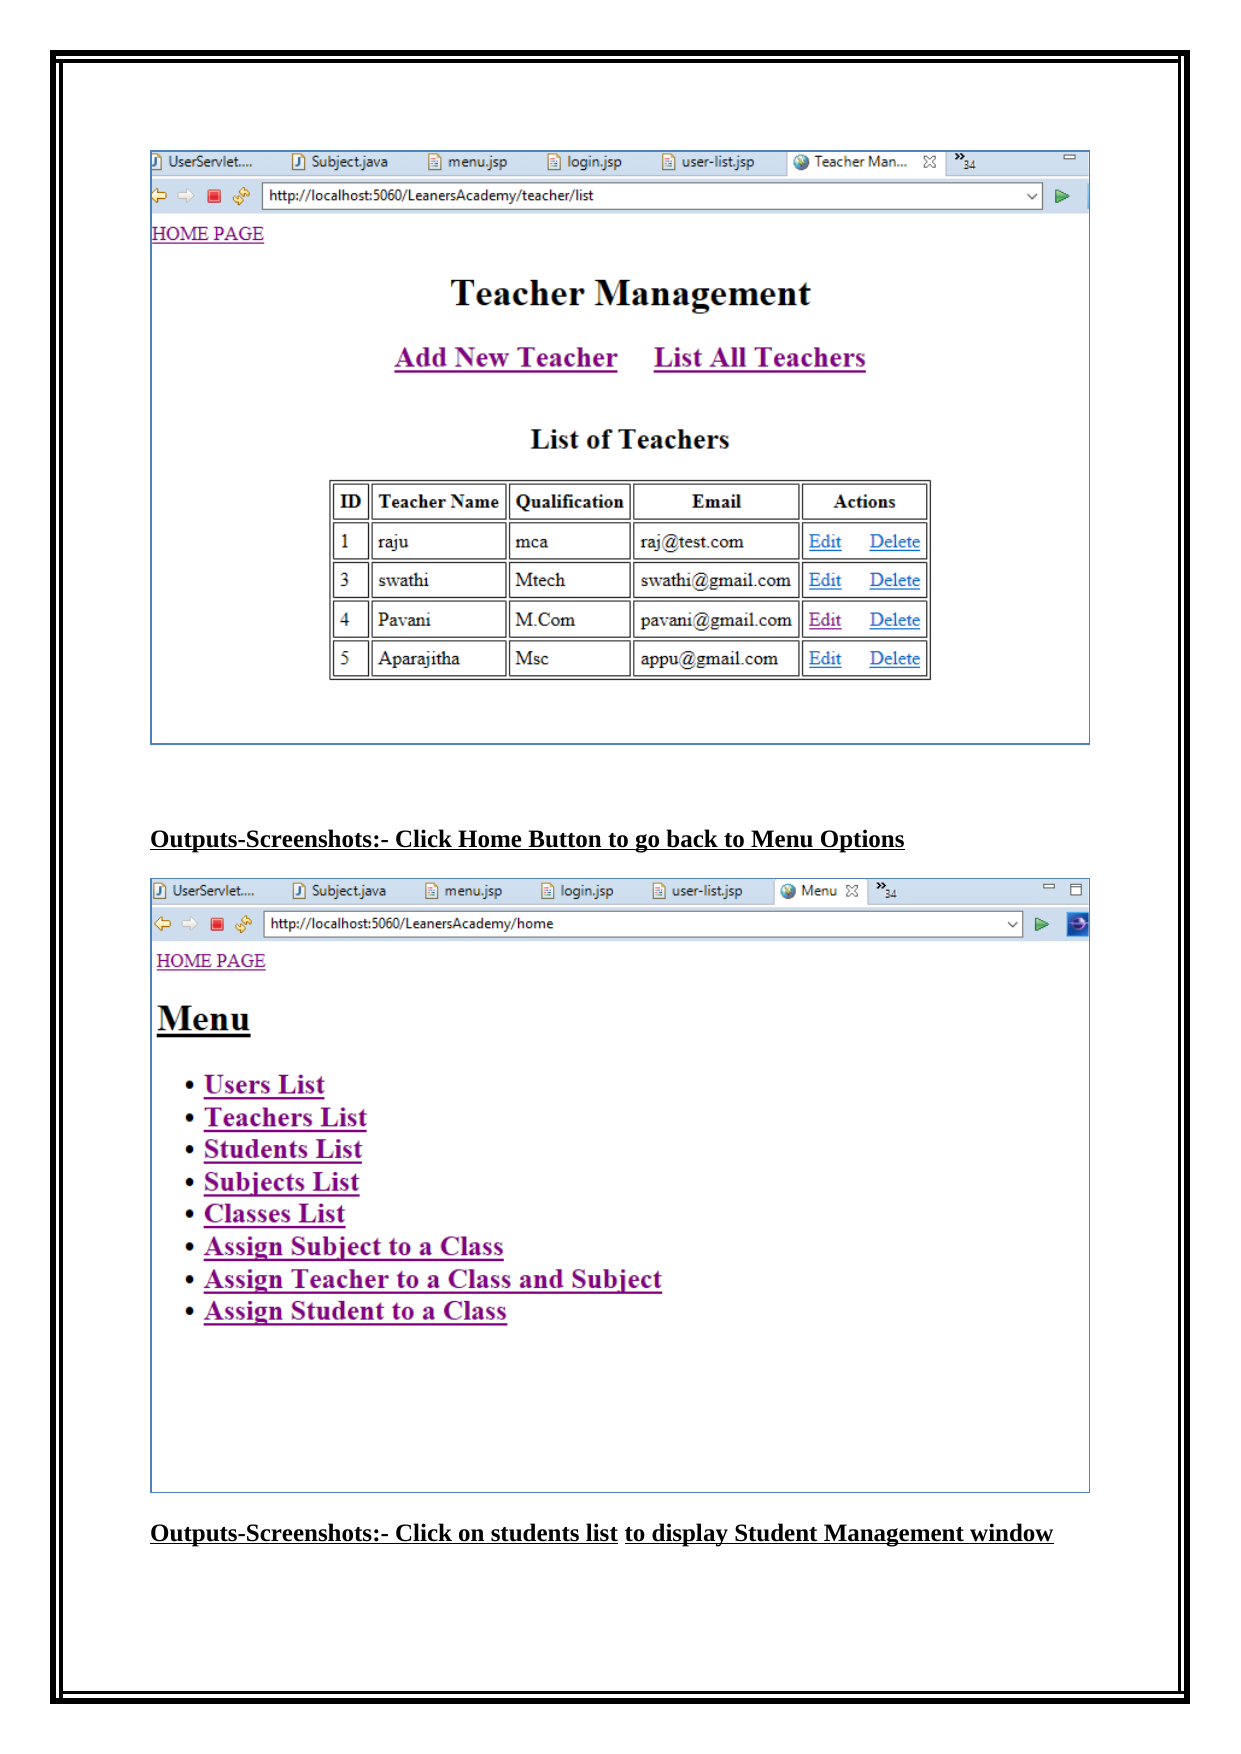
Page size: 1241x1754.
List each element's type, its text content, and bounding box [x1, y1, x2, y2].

picture [152, 152, 1089, 743]
picture [152, 879, 1089, 1492]
text Outputs-Screenshots:- Click on students list to display Student Management window [150, 1518, 1090, 1547]
text Outputs-Screenshots:- Click Home Button to go back to Menu Options [150, 824, 1090, 852]
